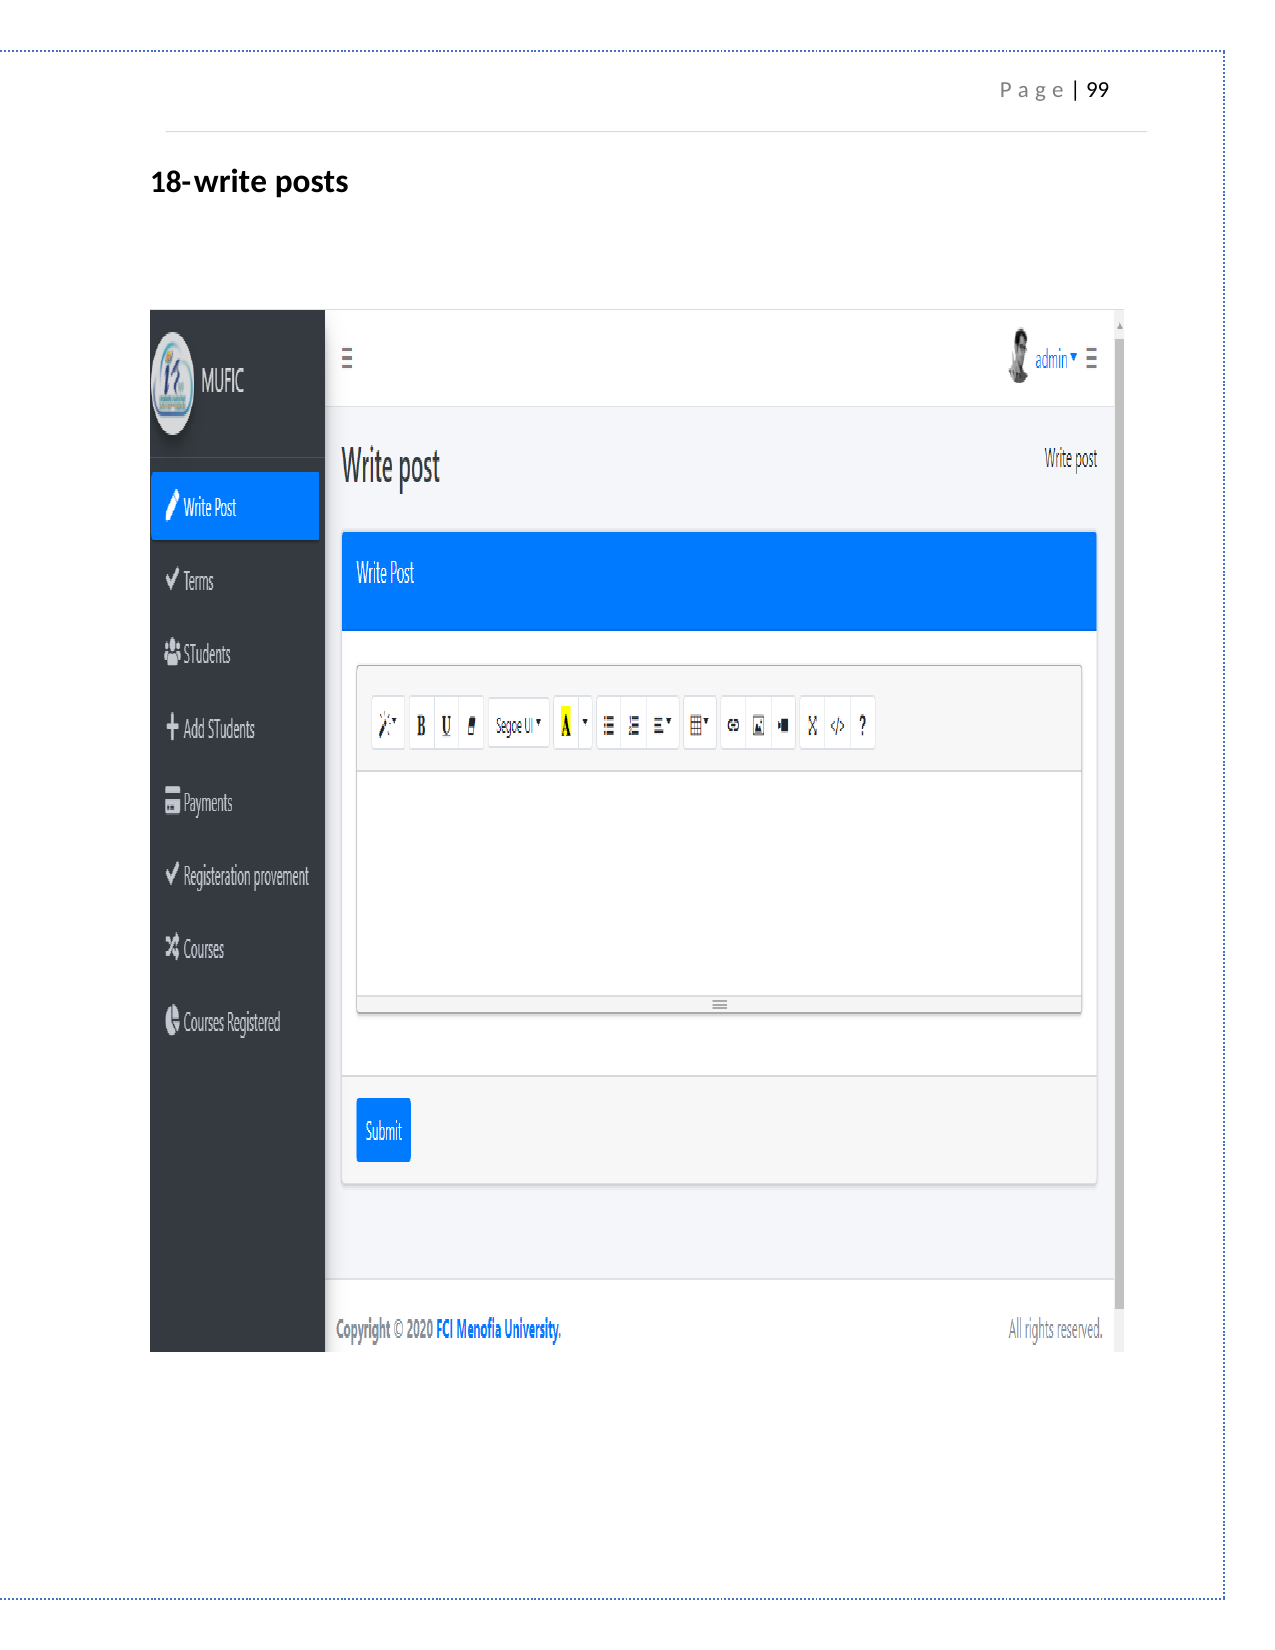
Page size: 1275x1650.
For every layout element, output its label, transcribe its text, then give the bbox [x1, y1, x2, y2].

list write posts [150, 160, 1239, 200]
picture [150, 309, 1124, 1352]
